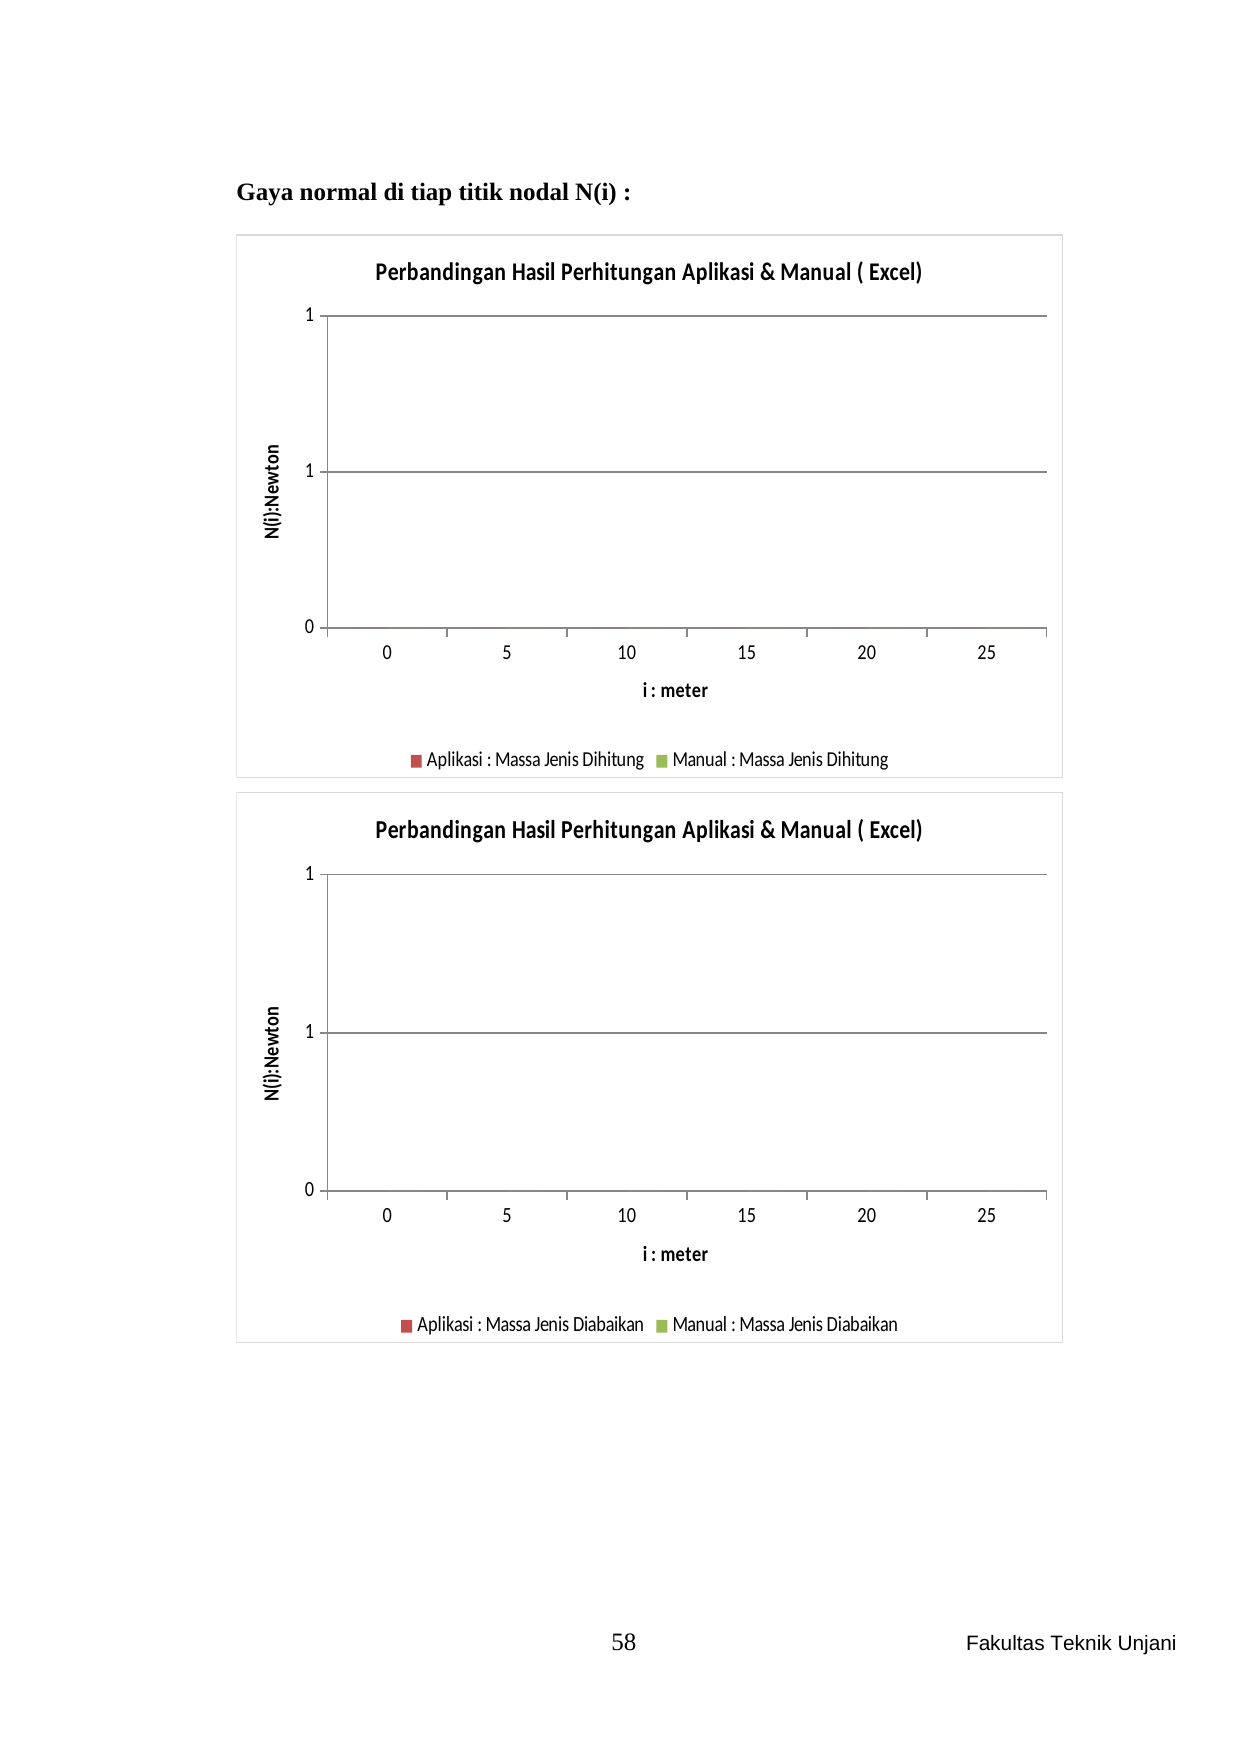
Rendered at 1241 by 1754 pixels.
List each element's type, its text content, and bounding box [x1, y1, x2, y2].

text Gaya normal di tiap titik nodal N(i) : [236, 177, 1063, 206]
